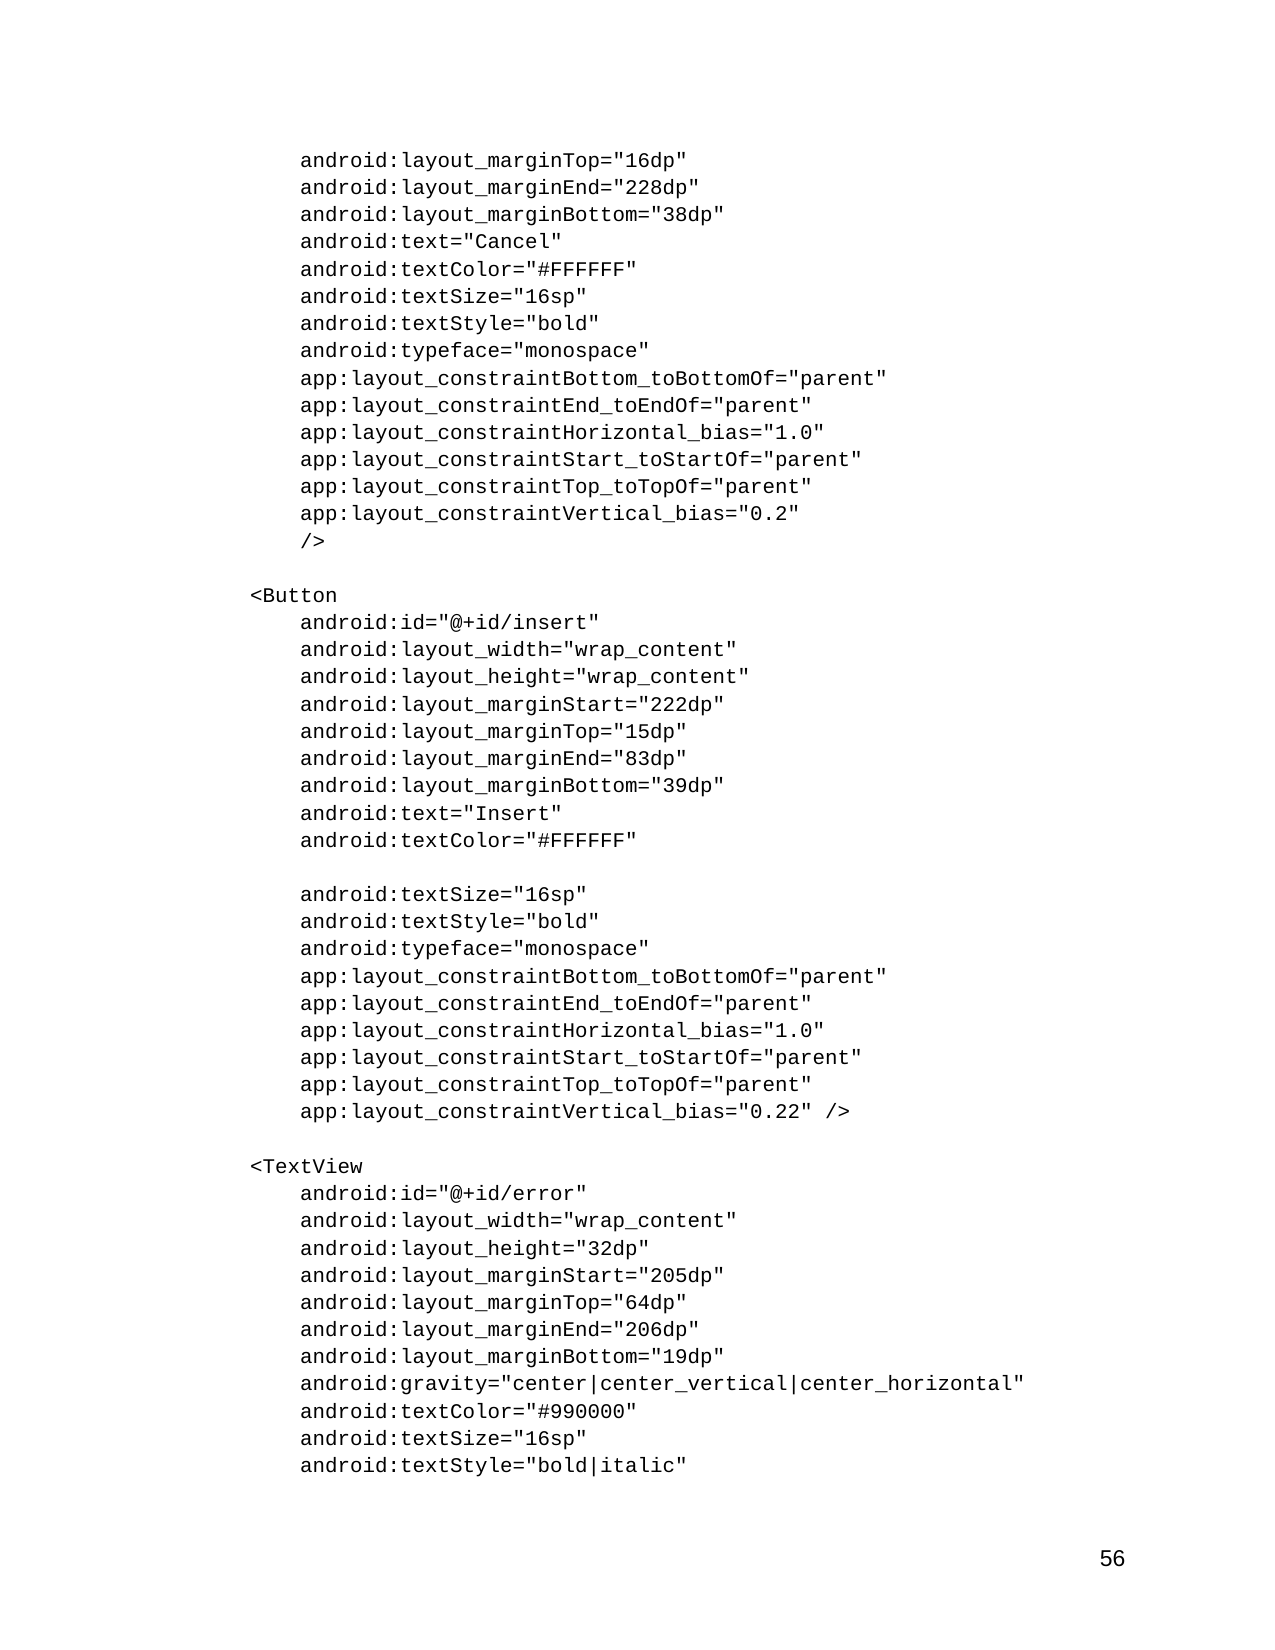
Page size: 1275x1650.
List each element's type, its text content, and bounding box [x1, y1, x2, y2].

text android:gravity="center|center_vertical|center_horizontal" [150, 1373, 1125, 1397]
text android:layout_marginBottom="38dp" [150, 204, 1125, 228]
text android:layout_marginTop="16dp" [150, 150, 1125, 174]
text android:layout_marginBottom="19dp" [150, 1346, 1125, 1370]
text android:layout_marginStart="205dp" [150, 1265, 1125, 1288]
text android:textColor="#990000" [150, 1401, 1125, 1424]
text app:layout_constraintEnd_toEndOf="parent" [150, 993, 1125, 1016]
text android:textStyle="bold" [150, 911, 1125, 935]
text android:textColor="#FFFFFF" [150, 259, 1125, 282]
text app:layout_constraintVertical_bias="0.22" /> [150, 1102, 1125, 1125]
text android:text="Cancel" [150, 232, 1125, 255]
text android:layout_width="wrap_content" [150, 1210, 1125, 1234]
text app:layout_constraintStart_toStartOf="parent" [150, 1047, 1125, 1071]
text android:textSize="16sp" [150, 884, 1125, 908]
text android:id="@+id/error" [150, 1183, 1125, 1207]
text android:text="Insert" [150, 802, 1125, 826]
text android:textSize="16sp" [150, 1428, 1125, 1451]
text app:layout_constraintVertical_bias="0.2" [150, 503, 1125, 527]
text app:layout_constraintStart_toStartOf="parent" [150, 449, 1125, 473]
text app:layout_constraintTop_toTopOf="parent" [150, 1074, 1125, 1098]
text /> [150, 531, 1125, 554]
text android:layout_marginStart="222dp" [150, 694, 1125, 717]
text android:layout_width="wrap_content" [150, 639, 1125, 663]
text android:layout_height="wrap_content" [150, 667, 1125, 690]
text android:layout_marginEnd="228dp" [150, 177, 1125, 201]
text android:layout_marginTop="15dp" [150, 721, 1125, 744]
text android:textStyle="bold" [150, 313, 1125, 337]
text android:layout_marginEnd="206dp" [150, 1319, 1125, 1343]
text android:layout_marginBottom="39dp" [150, 775, 1125, 799]
text <Button [150, 585, 1125, 609]
text app:layout_constraintHorizontal_bias="1.0" [150, 422, 1125, 446]
text app:layout_constraintBottom_toBottomOf="parent" [150, 966, 1125, 989]
text app:layout_constraintHorizontal_bias="1.0" [150, 1020, 1125, 1044]
text android:id="@+id/insert" [150, 612, 1125, 636]
text app:layout_constraintEnd_toEndOf="parent" [150, 395, 1125, 418]
text app:layout_constraintBottom_toBottomOf="parent" [150, 367, 1125, 391]
text <TextView [150, 1156, 1125, 1179]
text android:textColor="#FFFFFF" [150, 830, 1125, 853]
text android:typeface="monospace" [150, 340, 1125, 364]
text android:textStyle="bold|italic" [150, 1455, 1125, 1479]
text android:textSize="16sp" [150, 286, 1125, 309]
text app:layout_constraintTop_toTopOf="parent" [150, 476, 1125, 500]
text android:layout_marginTop="64dp" [150, 1292, 1125, 1316]
text android:layout_marginEnd="83dp" [150, 748, 1125, 772]
text android:typeface="monospace" [150, 938, 1125, 962]
text android:layout_height="32dp" [150, 1237, 1125, 1261]
